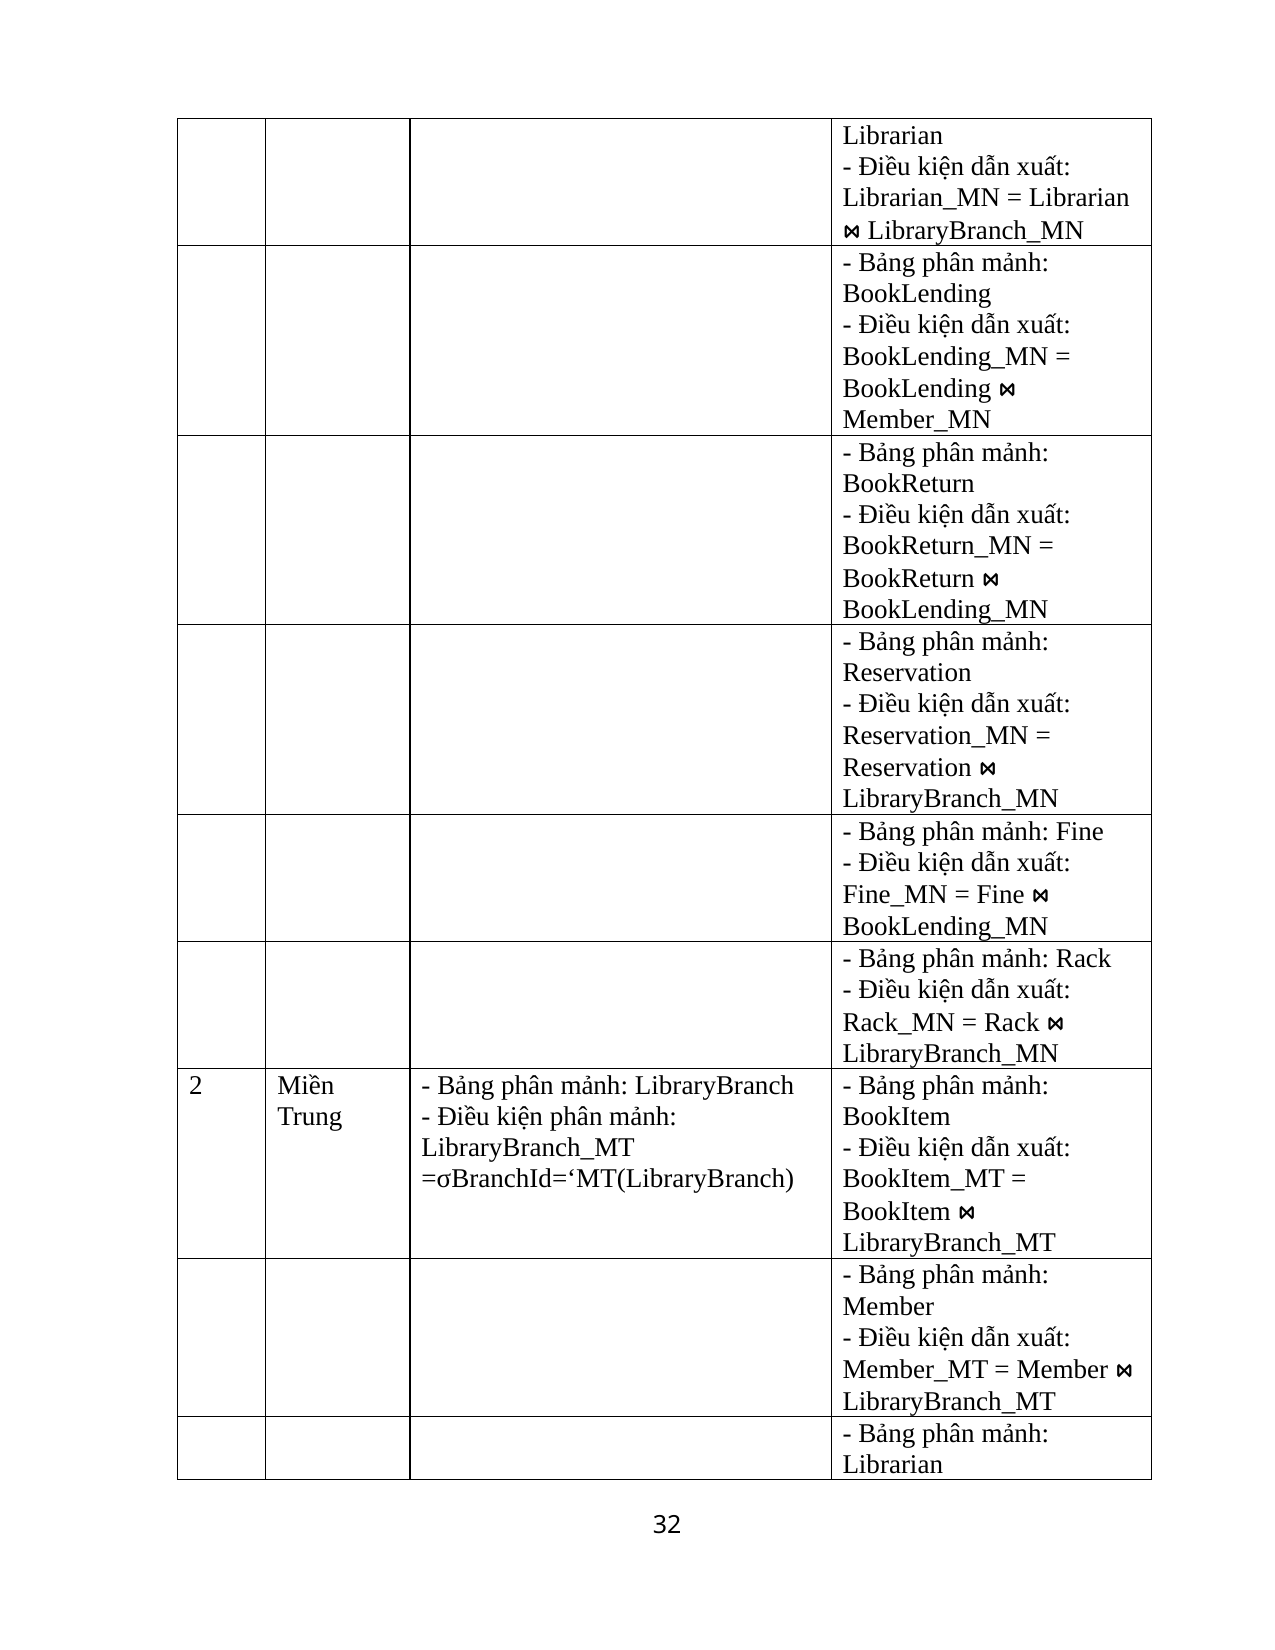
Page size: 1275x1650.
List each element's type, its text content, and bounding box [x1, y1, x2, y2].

table_cell 2 [178, 1069, 265, 1258]
table_cell Miền Trung [266, 1069, 409, 1258]
table_cell [266, 119, 409, 245]
table_cell [411, 942, 831, 1068]
table_cell [411, 1259, 831, 1416]
table_cell [178, 436, 265, 624]
table_cell [266, 1259, 409, 1416]
table_cell [178, 119, 265, 245]
table_cell [178, 246, 265, 435]
table_cell [266, 436, 409, 624]
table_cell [832, 1417, 1151, 1479]
table_cell [411, 815, 831, 941]
table_cell [266, 1417, 409, 1479]
table_cell - Bảng phân mảnh: Member - Điều kiện dẫn xuất: Member_MT = Member ⋈ LibraryBranch_MT [832, 1259, 1151, 1416]
table_cell - Bảng phân mảnh: Rack - Điều kiện dẫn xuất: Rack_MN = Rack ⋈ LibraryBranch_MN [832, 942, 1151, 1068]
table_cell [178, 625, 265, 814]
table_cell [178, 815, 265, 941]
table_cell [411, 625, 831, 814]
table_cell - Bảng phân mảnh: Fine - Điều kiện dẫn xuất: Fine_MN = Fine ⋈ BookLending_MN [832, 815, 1151, 941]
table_cell - Bảng phân mảnh: Reservation - Điều kiện dẫn xuất: Reservation_MN = Reservation ⋈ LibraryBranch_MN [832, 625, 1151, 814]
table_cell - Bảng phân mảnh: LibraryBranch - Điều kiện phân mảnh: LibraryBranch_MT =σBranchId=‘MT(LibraryBranch) [411, 1069, 831, 1258]
table_cell [178, 1259, 265, 1416]
table_cell - Bảng phân mảnh: BookReturn - Điều kiện dẫn xuất: BookReturn_MN = BookReturn ⋈ BookLending_MN [832, 436, 1151, 624]
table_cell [832, 119, 1151, 245]
table_cell - Bảng phân mảnh: BookItem - Điều kiện dẫn xuất: BookItem_MT = BookItem ⋈ LibraryBranch_MT [832, 1069, 1151, 1258]
table_cell [178, 1417, 265, 1479]
table_cell [266, 246, 409, 435]
table_cell - Bảng phân mảnh: BookLending - Điều kiện dẫn xuất: BookLending_MN = BookLending ⋈ Member_MN [832, 246, 1151, 435]
table_cell [411, 119, 831, 245]
table_cell [266, 815, 409, 941]
table_cell [411, 1417, 831, 1479]
table_cell [178, 942, 265, 1068]
table_cell [266, 625, 409, 814]
table_cell [411, 436, 831, 624]
table_cell [266, 942, 409, 1068]
table_cell [411, 246, 831, 435]
